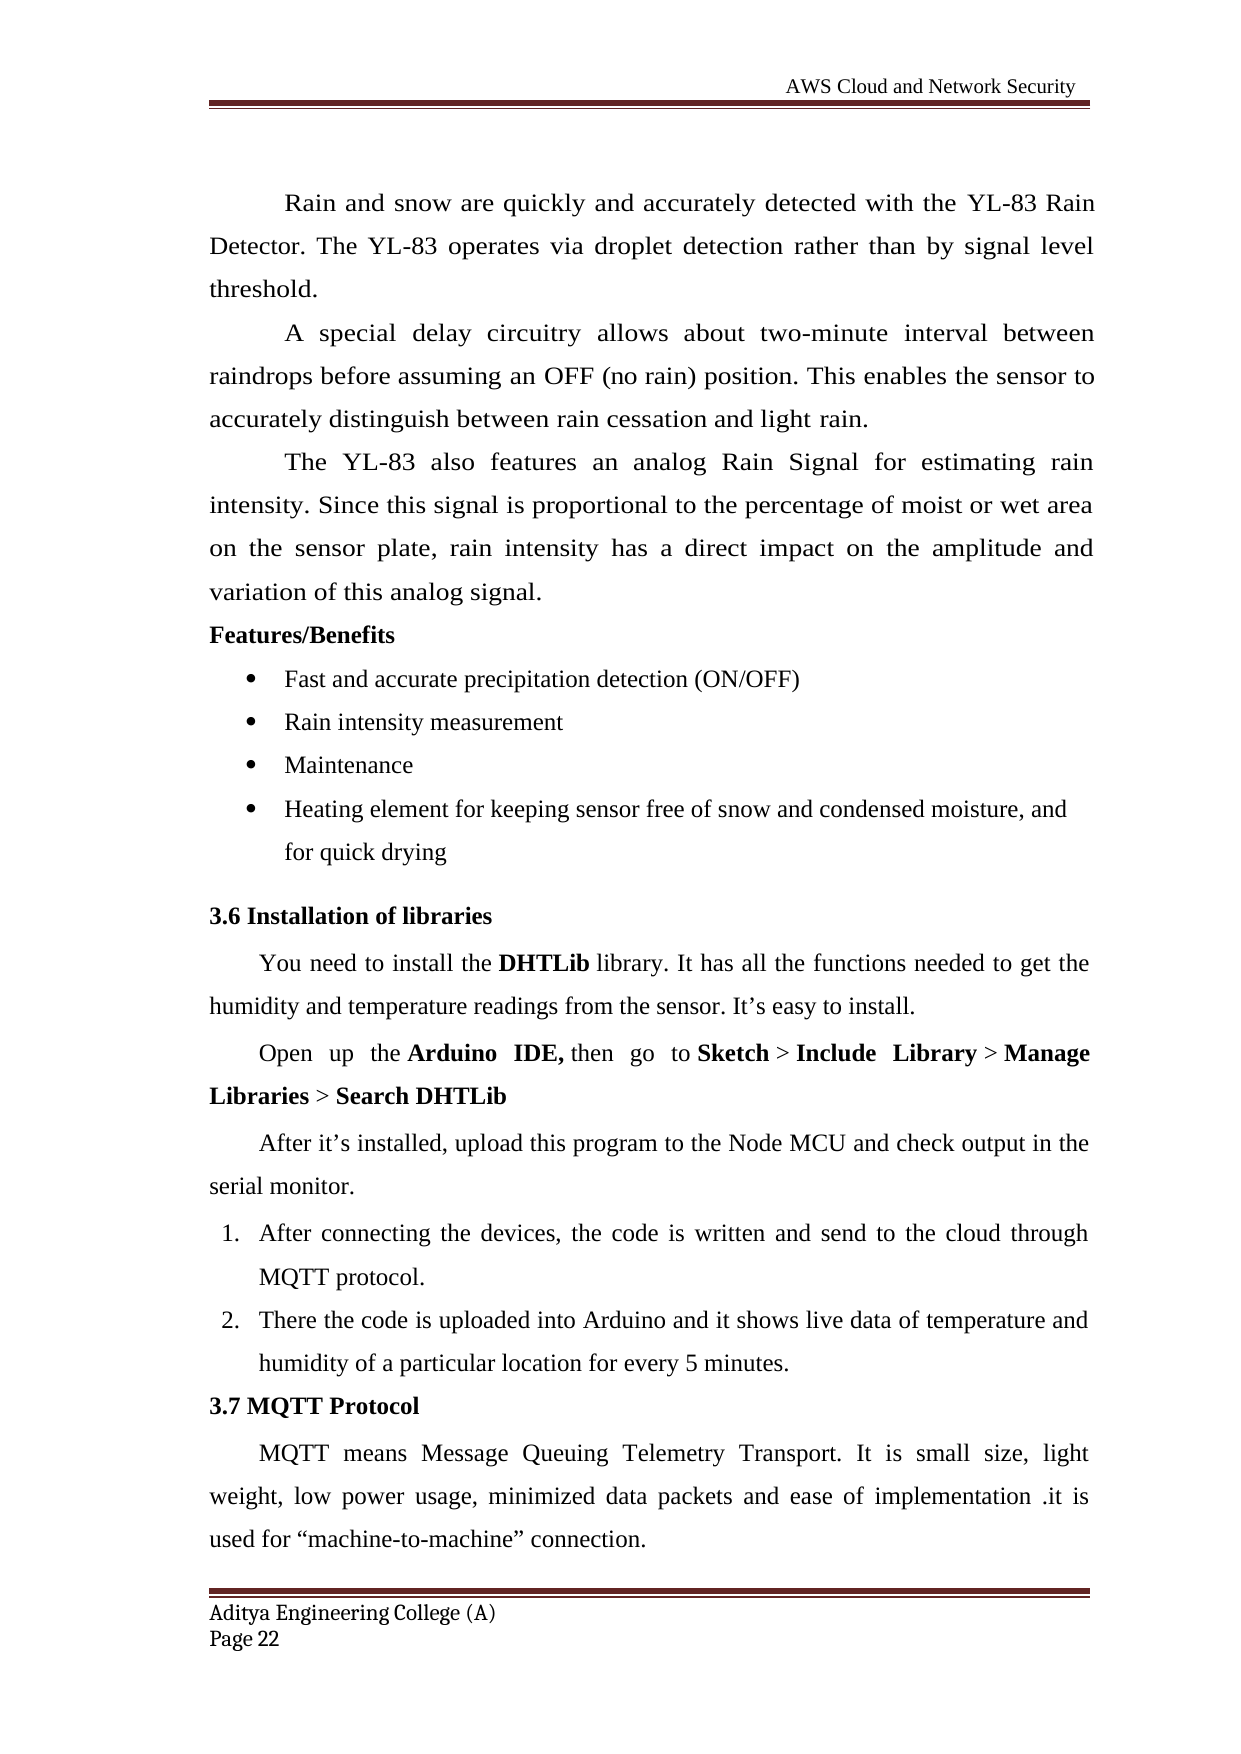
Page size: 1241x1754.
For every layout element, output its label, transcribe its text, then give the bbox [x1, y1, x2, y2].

list Maintenance [247, 751, 1090, 779]
text After it’s installed, upload this program to the Node MCU and check output in the serial monitor. [209, 1128, 1090, 1200]
text Rain and snow are quickly and accurately detected with the YL-83 Rain Detector. The YL-83 operates via droplet detection rather than by signal level threshold. [209, 188, 1095, 303]
text MQTT means Message Queuing Telemetry Transport. It is small size, light weight, low power usage, minimized data packets and ease of implementation .it is used for “machine-to-machine” connection. [209, 1438, 1090, 1553]
list After connecting the devices, the code is written and send to the cloud through MQTT protocol. [221, 1218, 1090, 1290]
list Rain intensity measurement [247, 707, 1090, 736]
text A special delay circuitry allows about two-minute interval between raindrops before assuming an OFF (no rain) position. This enables the sensor to accurately distinguish between rain cessation and light rain. [209, 318, 1095, 433]
text Features/Benefits [209, 620, 1090, 648]
list Fast and accurate precipitation detection (ON/OFF) [247, 664, 1088, 693]
text You need to install the DHTLib library. It has all the functions needed to get the humidity and temperature readings from the sensor. It’s easy to install. [209, 948, 1090, 1020]
text Open up the Arduino IDE, then go to Sketch > Include Library > Manage Libraries > Search DHTLib [209, 1038, 1090, 1110]
text 3.7 MQTT Protocol [209, 1391, 1090, 1420]
text 3.6 Installation of libraries [209, 901, 1090, 929]
text The YL-83 also features an analog Rain Signal for estimating rain intensity. Since this signal is proportional to the percentage of moist or wet area on the sensor plate, rain intensity has a direct impact on the amplitude and variation of this analog signal. [209, 447, 1095, 605]
list Heating element for keeping sensor free of snow and condensed moisture, and for quick drying [247, 794, 1090, 866]
list There the code is uploaded into Arduino and it shows live data of temperature and humidity of a particular location for every 5 minutes. [221, 1305, 1090, 1377]
